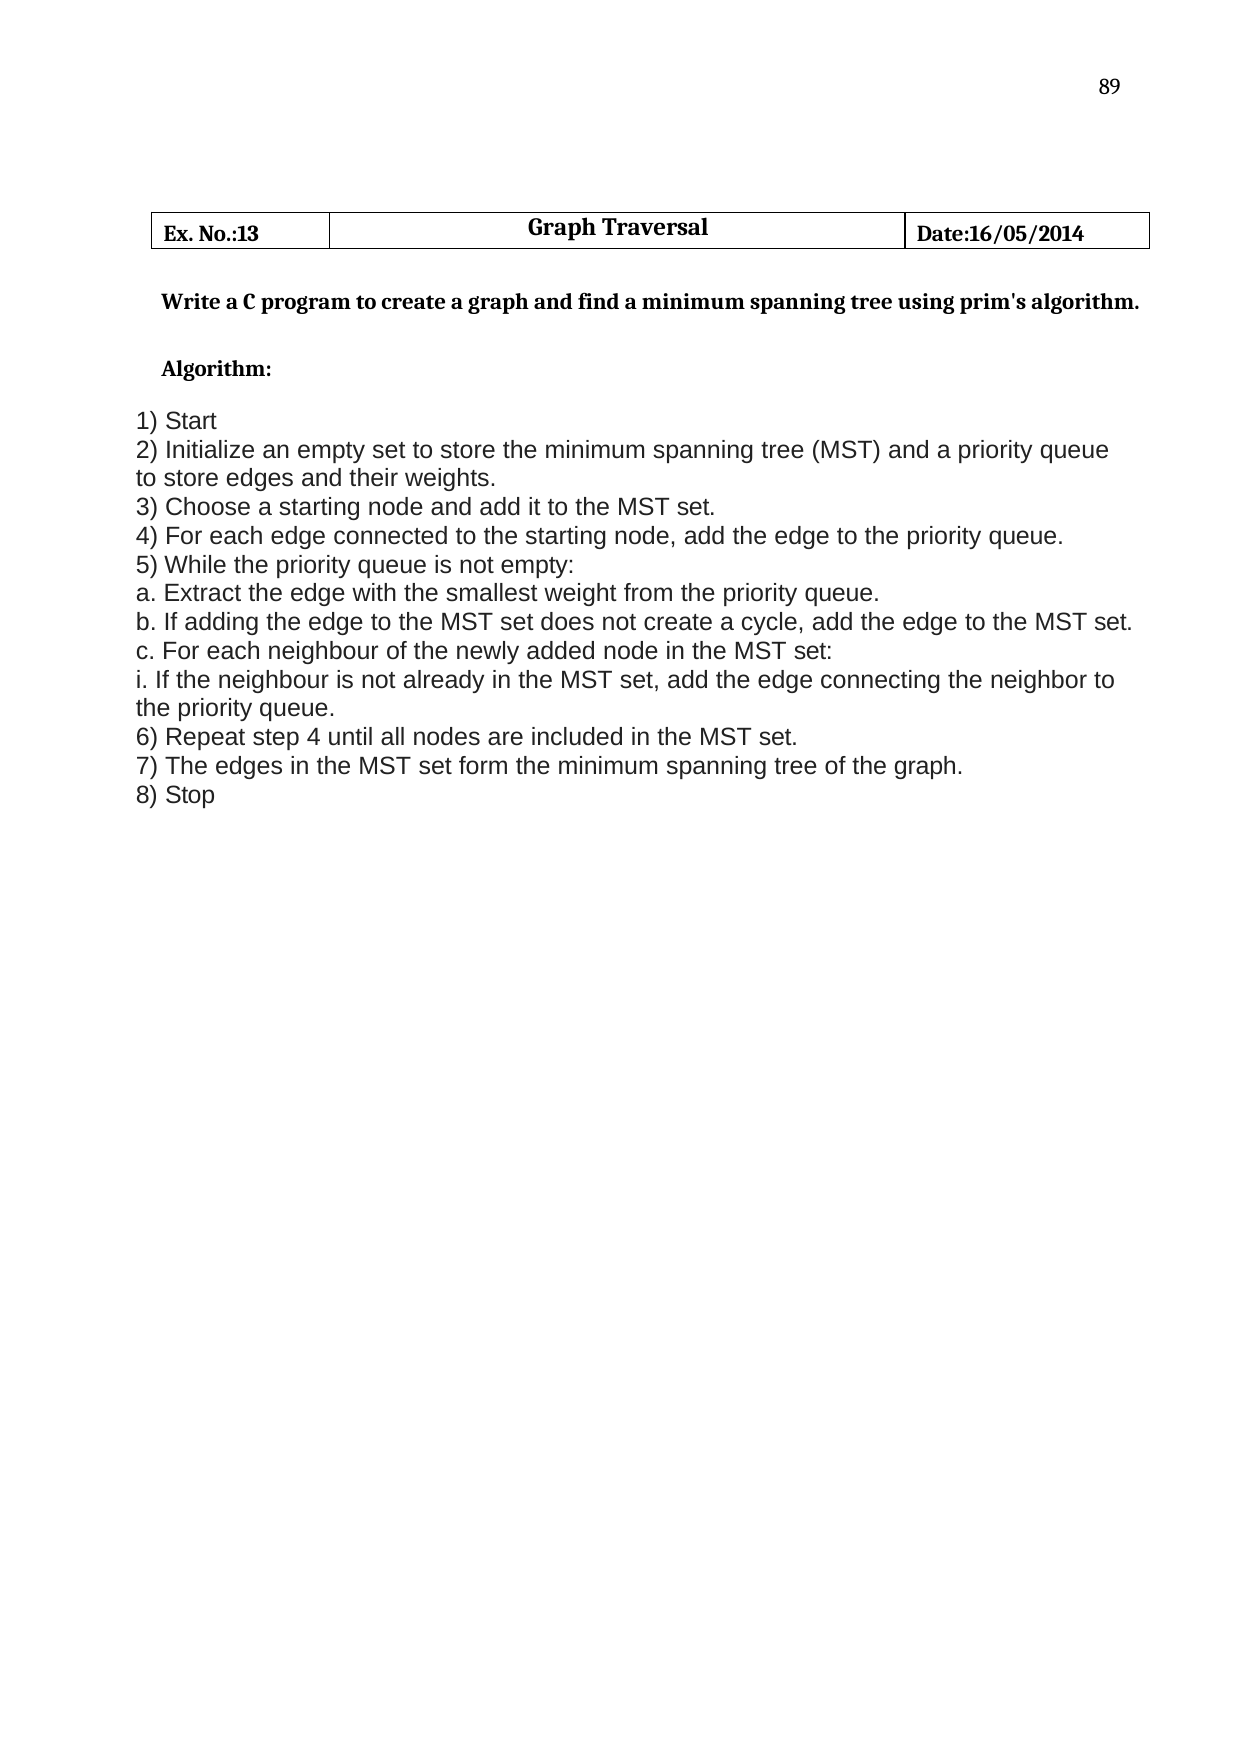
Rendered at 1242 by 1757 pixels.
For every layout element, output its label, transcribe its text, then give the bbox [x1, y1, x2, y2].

table_header Graph Traversal [330, 213, 904, 248]
list If adding the edge to the MST set does not create a cycle, add the edge to the MST set. [136, 607, 1160, 636]
list Extract the edge with the smallest weight from the priority queue. [136, 578, 1160, 607]
list For each neighbour of the newly added node in the MST set: [136, 636, 1160, 664]
text Write a C program to create a graph and find a minimum spanning tree using prim's algorithm. Algorithm: [161, 249, 1160, 382]
list The edges in the MST set form the minimum spanning tree of the graph. [136, 751, 1160, 779]
list For each edge connected to the starting node, add the edge to the priority queue. [136, 521, 1160, 549]
text i. If the neighbour is not already in the MST set, add the edge connecting the neighbor to the priority queue. [136, 664, 1131, 722]
list While the priority queue is not empty: [136, 549, 1160, 578]
list Stop [136, 779, 1160, 808]
table_header Date:16/05/2014 [906, 213, 1149, 248]
list Choose a starting node and add it to the MST set. [136, 492, 1160, 521]
table_header Ex. No.:13 [152, 213, 329, 248]
list Initialize an empty set to store the minimum spanning tree (MST) and a priority queue to store edges and their weights. [136, 434, 1137, 492]
list Repeat step 4 until all nodes are included in the MST set. [136, 722, 1160, 751]
list Start [136, 406, 1160, 434]
